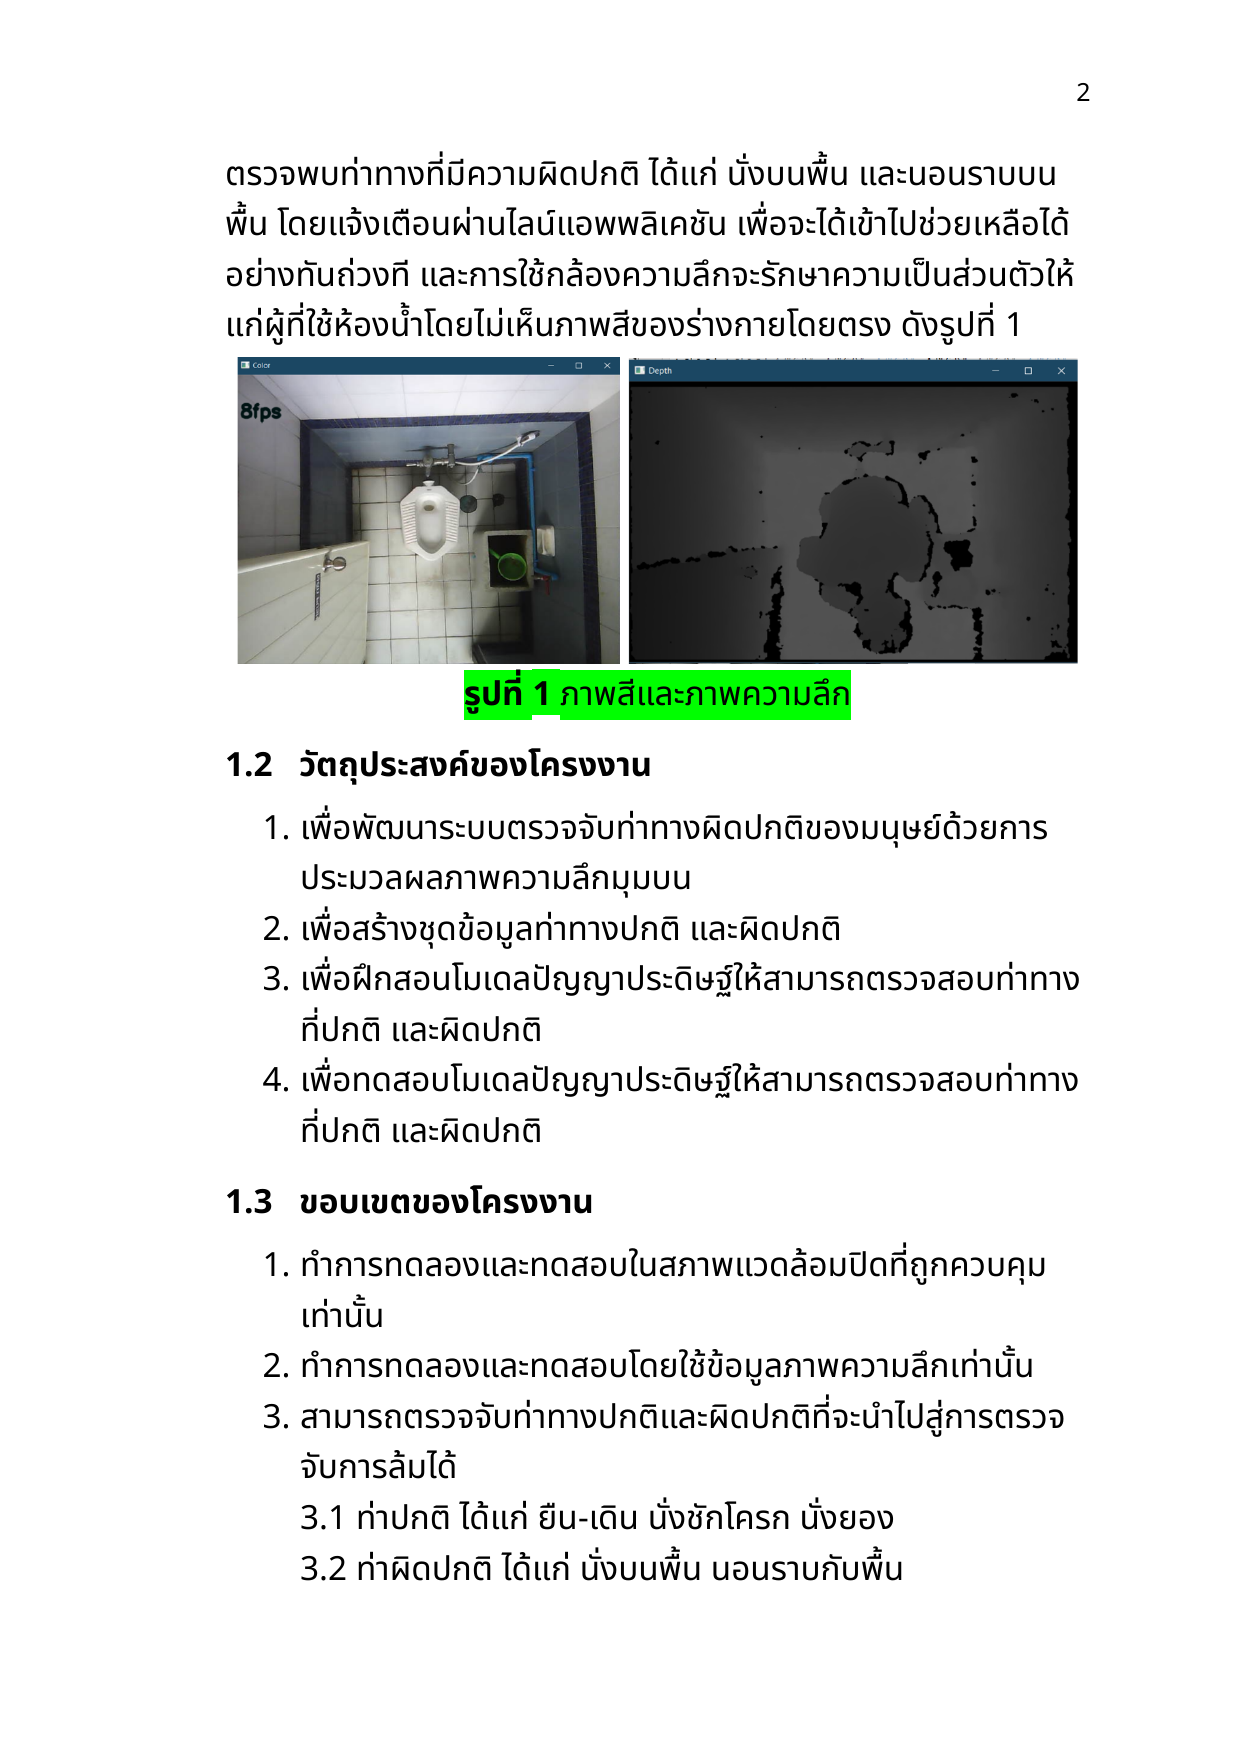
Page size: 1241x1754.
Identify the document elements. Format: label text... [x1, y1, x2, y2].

list ทำการทดลองและทดสอบในสภาพแวดล้อมปิดที่ถูกควบคุมเท่านั้น [262, 1241, 1090, 1342]
list เพื่อสร้างชุดข้อมูลท่าทางปกติ และผิดปกติ [262, 904, 1090, 955]
picture [237, 357, 620, 664]
list เพื่อฝึกสอนโมเดลปัญญาประดิษฐ์ให้สามารถตรวจสอบท่าทางที่ปกติ และผิดปกติ [262, 955, 1090, 1056]
text รูปที่ 1 ภาพสีและภาพความลึก [225, 669, 516, 720]
list สามารถตรวจจับท่าทางปกติและผิดปกติที่จะนำไปสู่การตรวจจับการล้มได้ [262, 1393, 1090, 1494]
list เพื่อพัฒนาระบบตรวจจับท่าทางผิดปกติของมนุษย์ด้วยการประมวลผลภาพความลึกมุมบน [262, 803, 1090, 904]
list ทำการทดลองและทดสอบโดยใช้ข้อมูลภาพความลึกเท่านั้น [262, 1342, 1090, 1393]
list เพื่อทดสอบโมเดลปัญญาประดิษฐ์ให้สามารถตรวจสอบท่าทางที่ปกติ และผิดปกติ [262, 1056, 1090, 1157]
picture [628, 358, 1078, 664]
text รูปที่ 1 ภาพสีและภาพความลึก [560, 669, 1090, 720]
text 3.1 ท่าปกติ ได้แก่ ยืน-เดิน นั่งชักโครก นั่งยอง [300, 1494, 1090, 1544]
text 3.2 ท่าผิดปกติ ได้แก่ นั่งบนพื้น นอนราบกับพื้น [300, 1544, 1090, 1595]
subtitle ขอบเขตของโครงงาน [225, 1178, 1090, 1229]
subtitle วัตถุประสงค์ของโครงงาน [225, 741, 1090, 792]
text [225, 150, 1090, 352]
